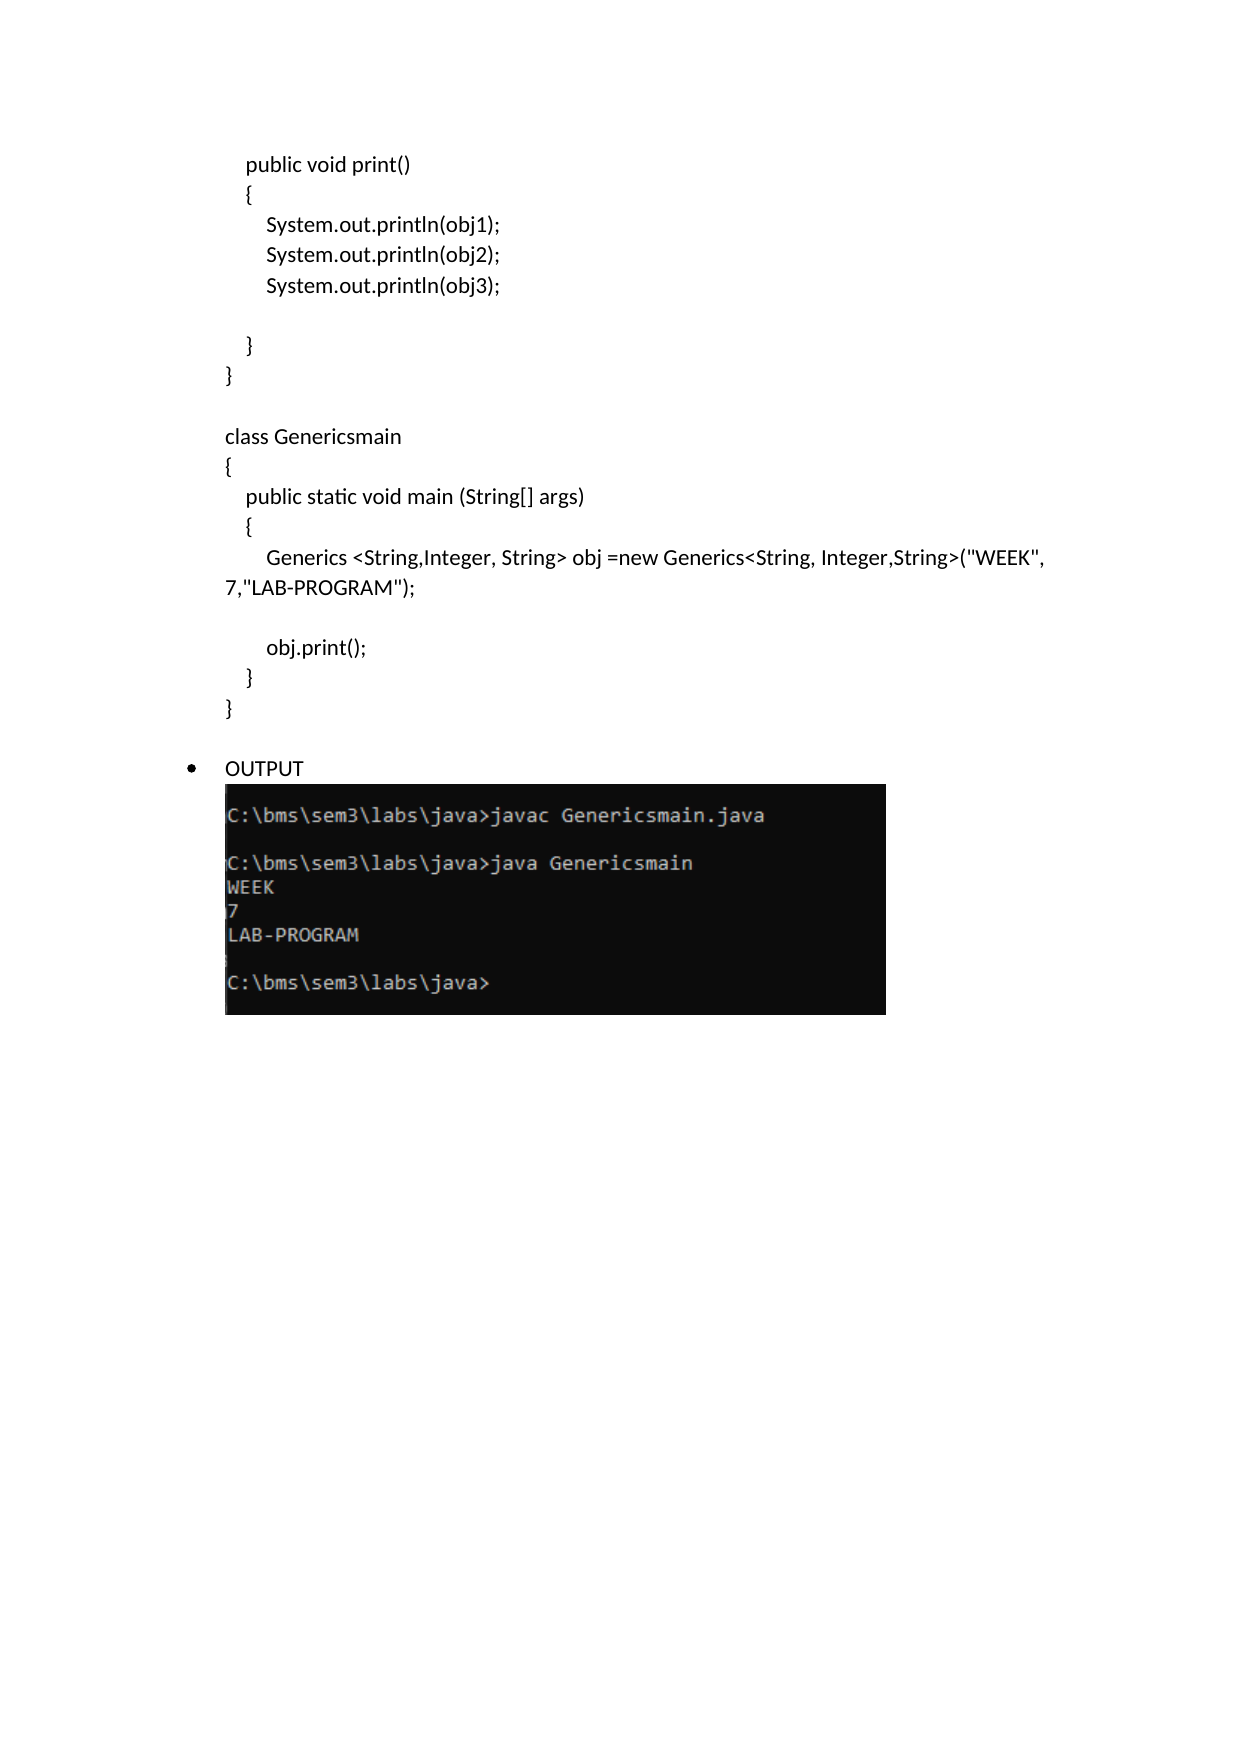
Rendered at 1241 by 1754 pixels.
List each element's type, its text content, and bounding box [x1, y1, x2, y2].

list { [225, 452, 1090, 480]
list public static void main (String[] args) [225, 482, 1090, 510]
list class Genericsmain [225, 422, 1090, 450]
list OUTPUT [187, 754, 1090, 782]
list } [225, 694, 1090, 722]
list } [225, 663, 1090, 692]
list System.out.println(obj2); [225, 241, 1090, 269]
list obj.print(); [225, 633, 1090, 661]
list { [225, 512, 1090, 541]
picture [225, 784, 886, 1015]
list System.out.println(obj3); [225, 271, 1090, 299]
list System.out.println(obj1); [225, 210, 1090, 238]
list Generics <String,Integer, String> obj =new Generics<String, Integer,String>("WEEK", 7,"LAB-PROGRAM"); [225, 543, 1090, 601]
list } [225, 361, 1090, 389]
list } [225, 331, 1090, 359]
list { [225, 180, 1090, 208]
list public void print() [225, 150, 1090, 178]
